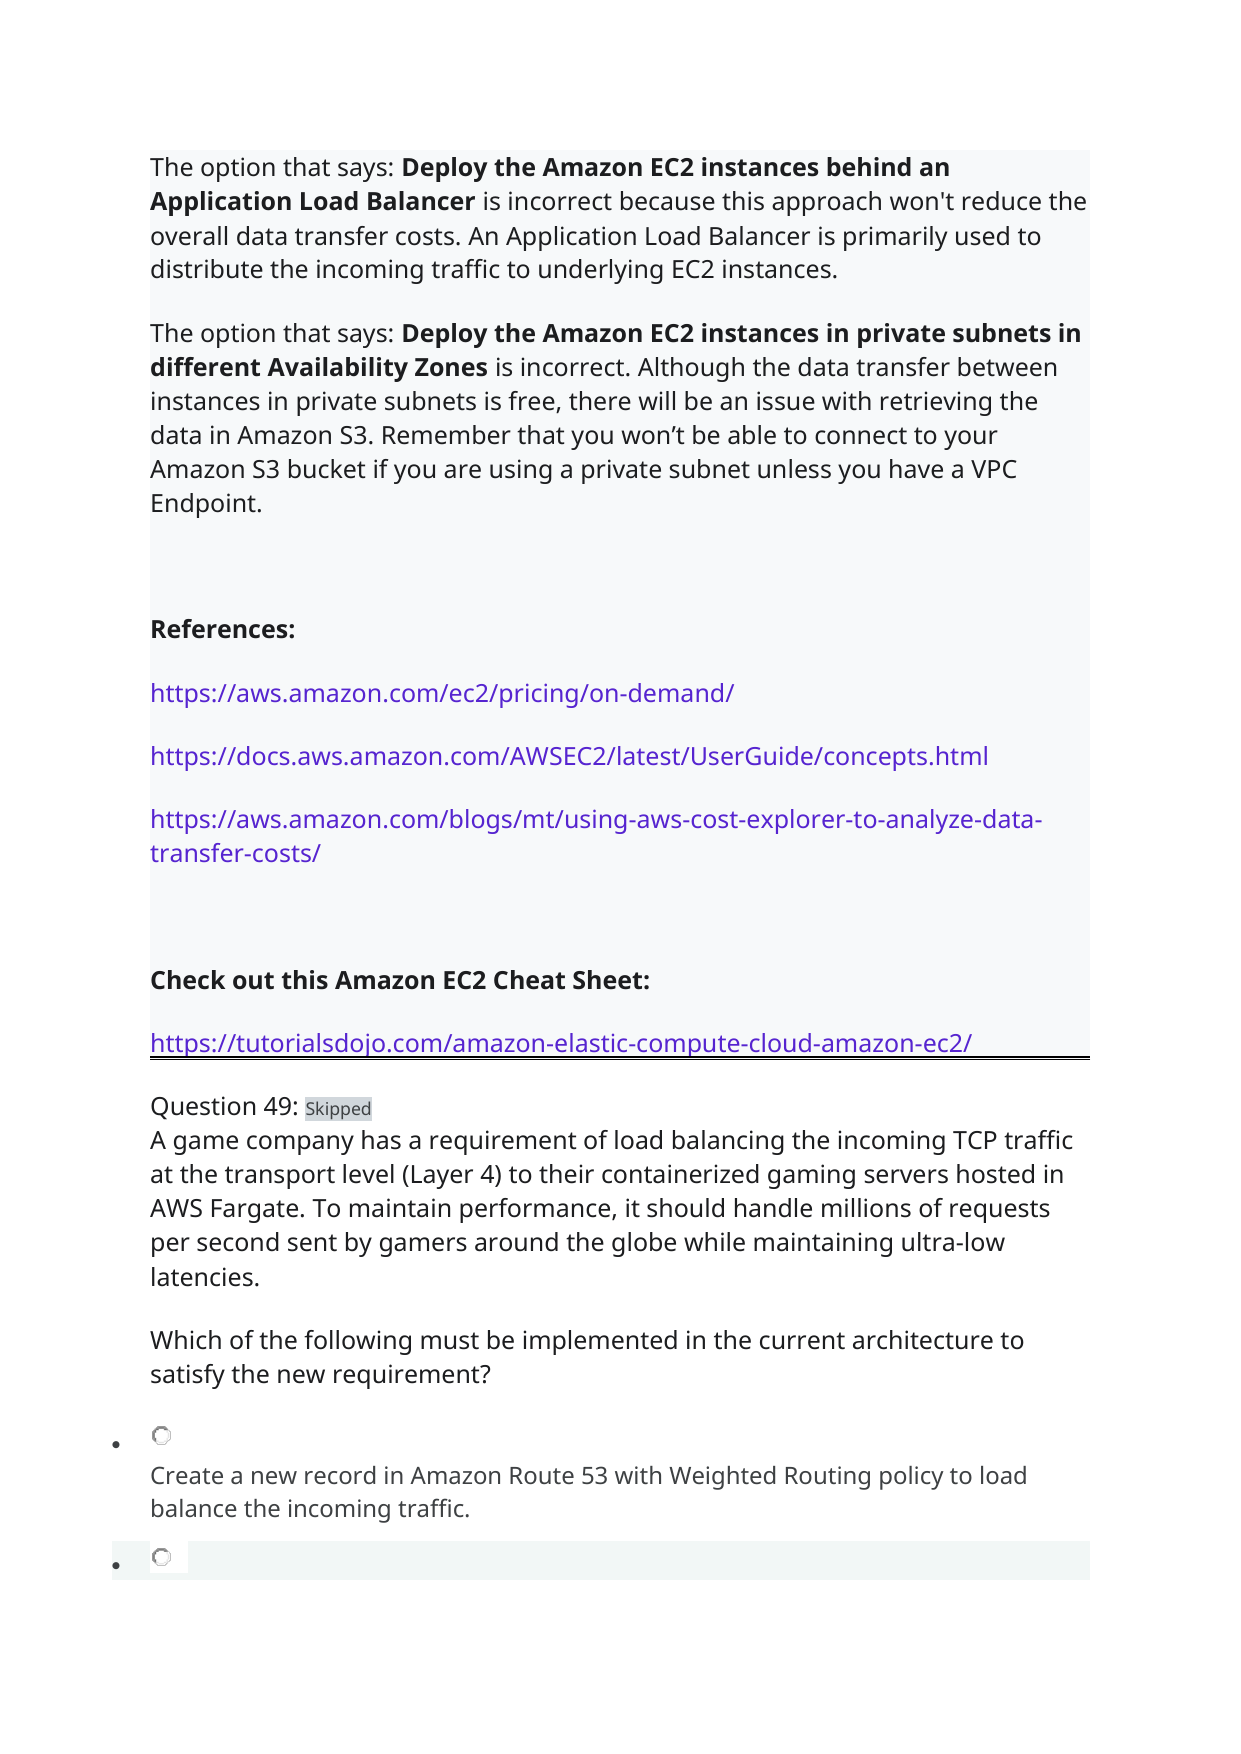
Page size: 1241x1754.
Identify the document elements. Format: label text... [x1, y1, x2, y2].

text References: [150, 612, 1090, 646]
text Create a new record in Amazon Route 53 with Weighted Routing policy to load balance the incoming traffic. [150, 1459, 1090, 1524]
text https://tutorialsdojo.com/amazon-elastic-compute-cloud-amazon-ec2/ [150, 1026, 1090, 1056]
text Check out this Amazon EC2 Cheat Sheet: [150, 962, 1090, 996]
text https://docs.aws.amazon.com/AWSEC2/latest/UserGuide/concepts.html [150, 739, 1090, 773]
list ​ [112, 1420, 1090, 1459]
text Which of the following must be implemented in the current architecture to satisfy the new requirement? [150, 1322, 1090, 1391]
text Question 49: Skipped [150, 1089, 1090, 1123]
text The option that says: Deploy the Amazon EC2 instances in private subnets in different Availability Zones is incorrect. Although the data transfer between instances in private subnets is free, there will be an issue with retrieving the data in Amazon S3. Remember that you won’t be able to connect to your Amazon S3 bucket if you are using a private subnet unless you have a VPC Endpoint. [150, 315, 1090, 520]
text The option that says: Deploy the Amazon EC2 instances behind an Application Load Balancer is incorrect because this approach won't reduce the overall data transfer costs. An Application Load Balancer is primarily used to distribute the incoming traffic to underlying EC2 instances. [150, 150, 1090, 286]
text https://aws.amazon.com/ec2/pricing/on-demand/ [150, 675, 1090, 709]
text https://aws.amazon.com/blogs/mt/using-aws-cost-explorer-to-analyze-data-transfer-costs/ [150, 802, 1090, 870]
text A game company has a requirement of load balancing the incoming TCP traffic at the transport level (Layer 4) to their containerized gaming servers hosted in AWS Fargate. To maintain performance, it should handle millions of requests per second sent by gamers around the globe while maintaining ultra-low latencies. [150, 1123, 1090, 1293]
list ​ [112, 1541, 1090, 1580]
